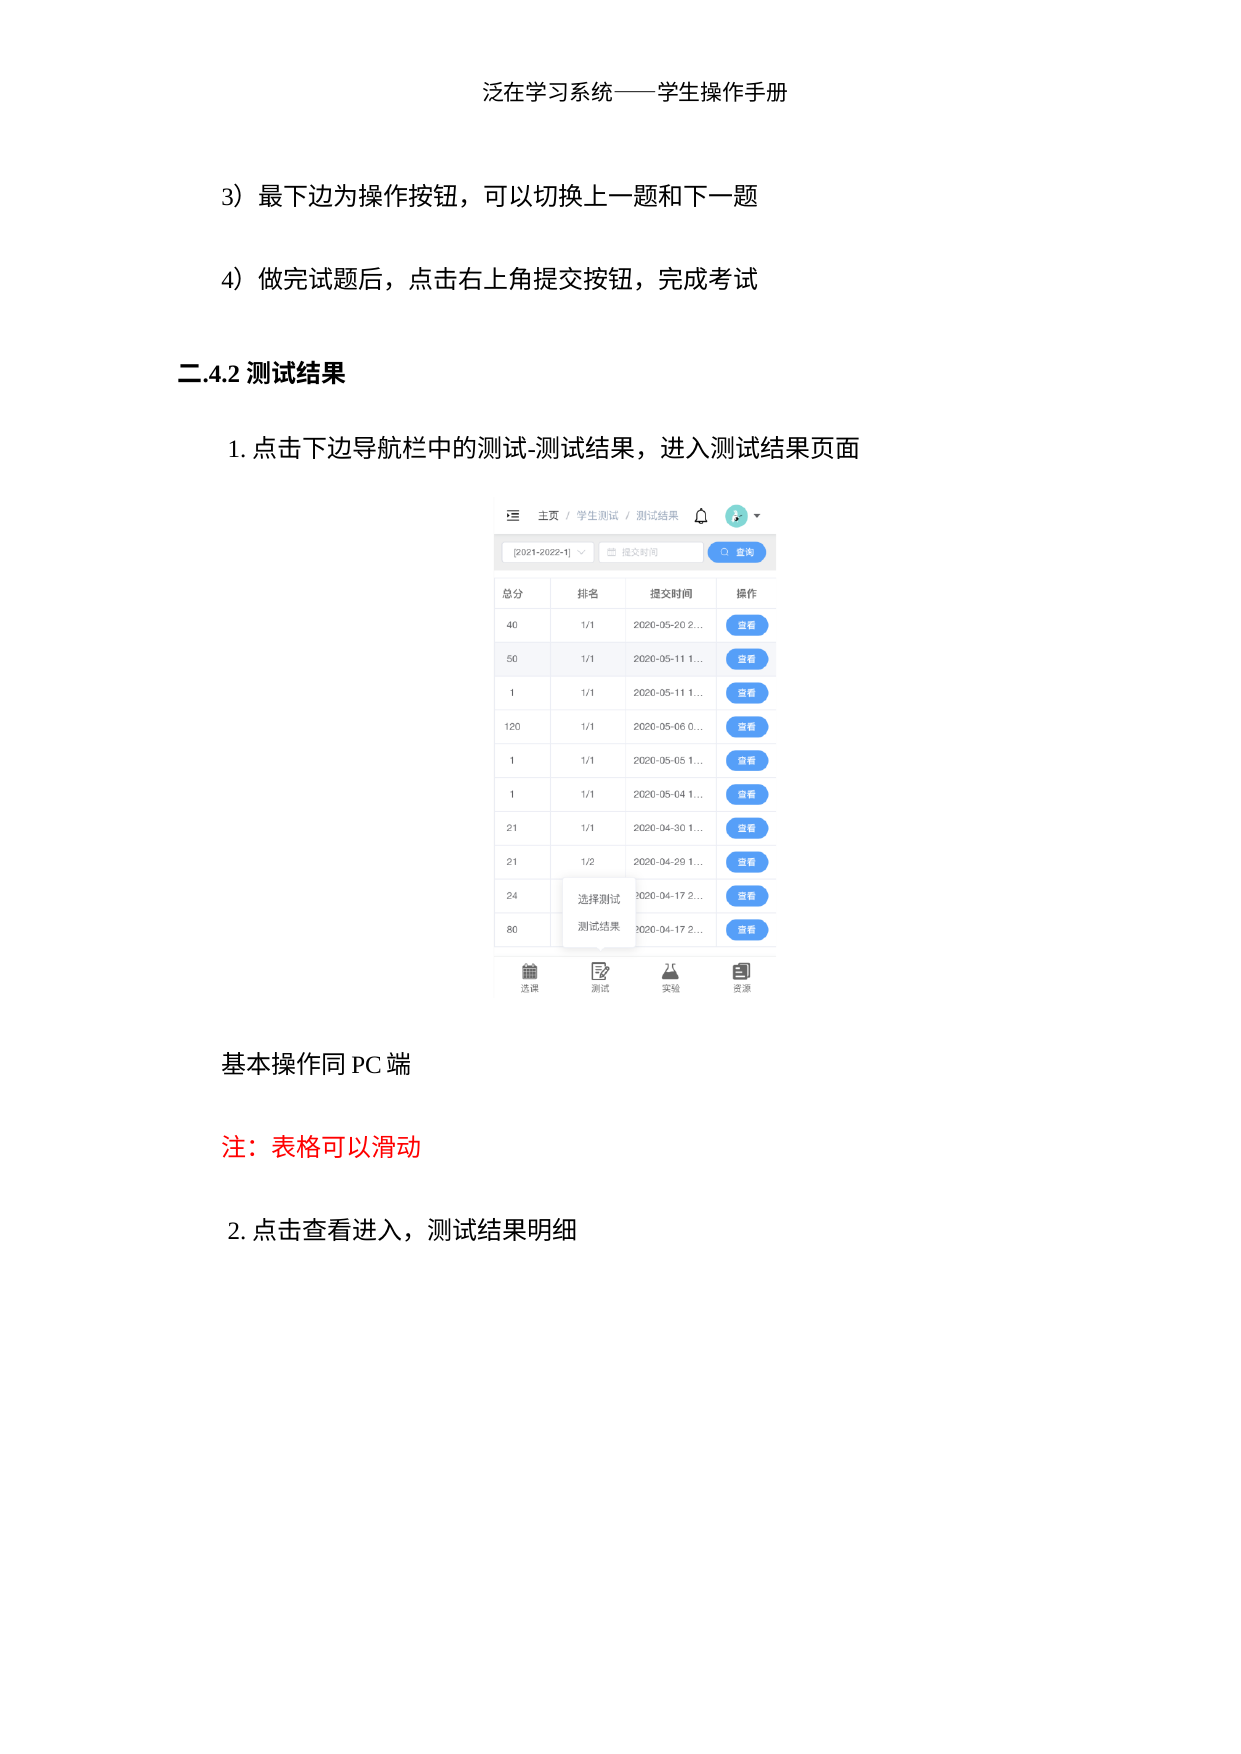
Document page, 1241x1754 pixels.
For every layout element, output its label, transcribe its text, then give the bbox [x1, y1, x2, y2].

list 点击查看进入，测试结果明细 [177, 1196, 1092, 1261]
text 测试结果 [177, 339, 1092, 404]
list 最下边为操作按钮，可以切换上一题和下一题 [177, 162, 1092, 227]
text 基本操作同PC端 [177, 1030, 1092, 1095]
picture [493, 497, 777, 998]
list 做完试题后，点击右上角提交按钮，完成考试 [177, 245, 1092, 310]
list 点击下边导航栏中的测试-测试结果，进入测试结果页面 [177, 414, 1092, 479]
text 注：表格可以滑动 [177, 1113, 1092, 1178]
